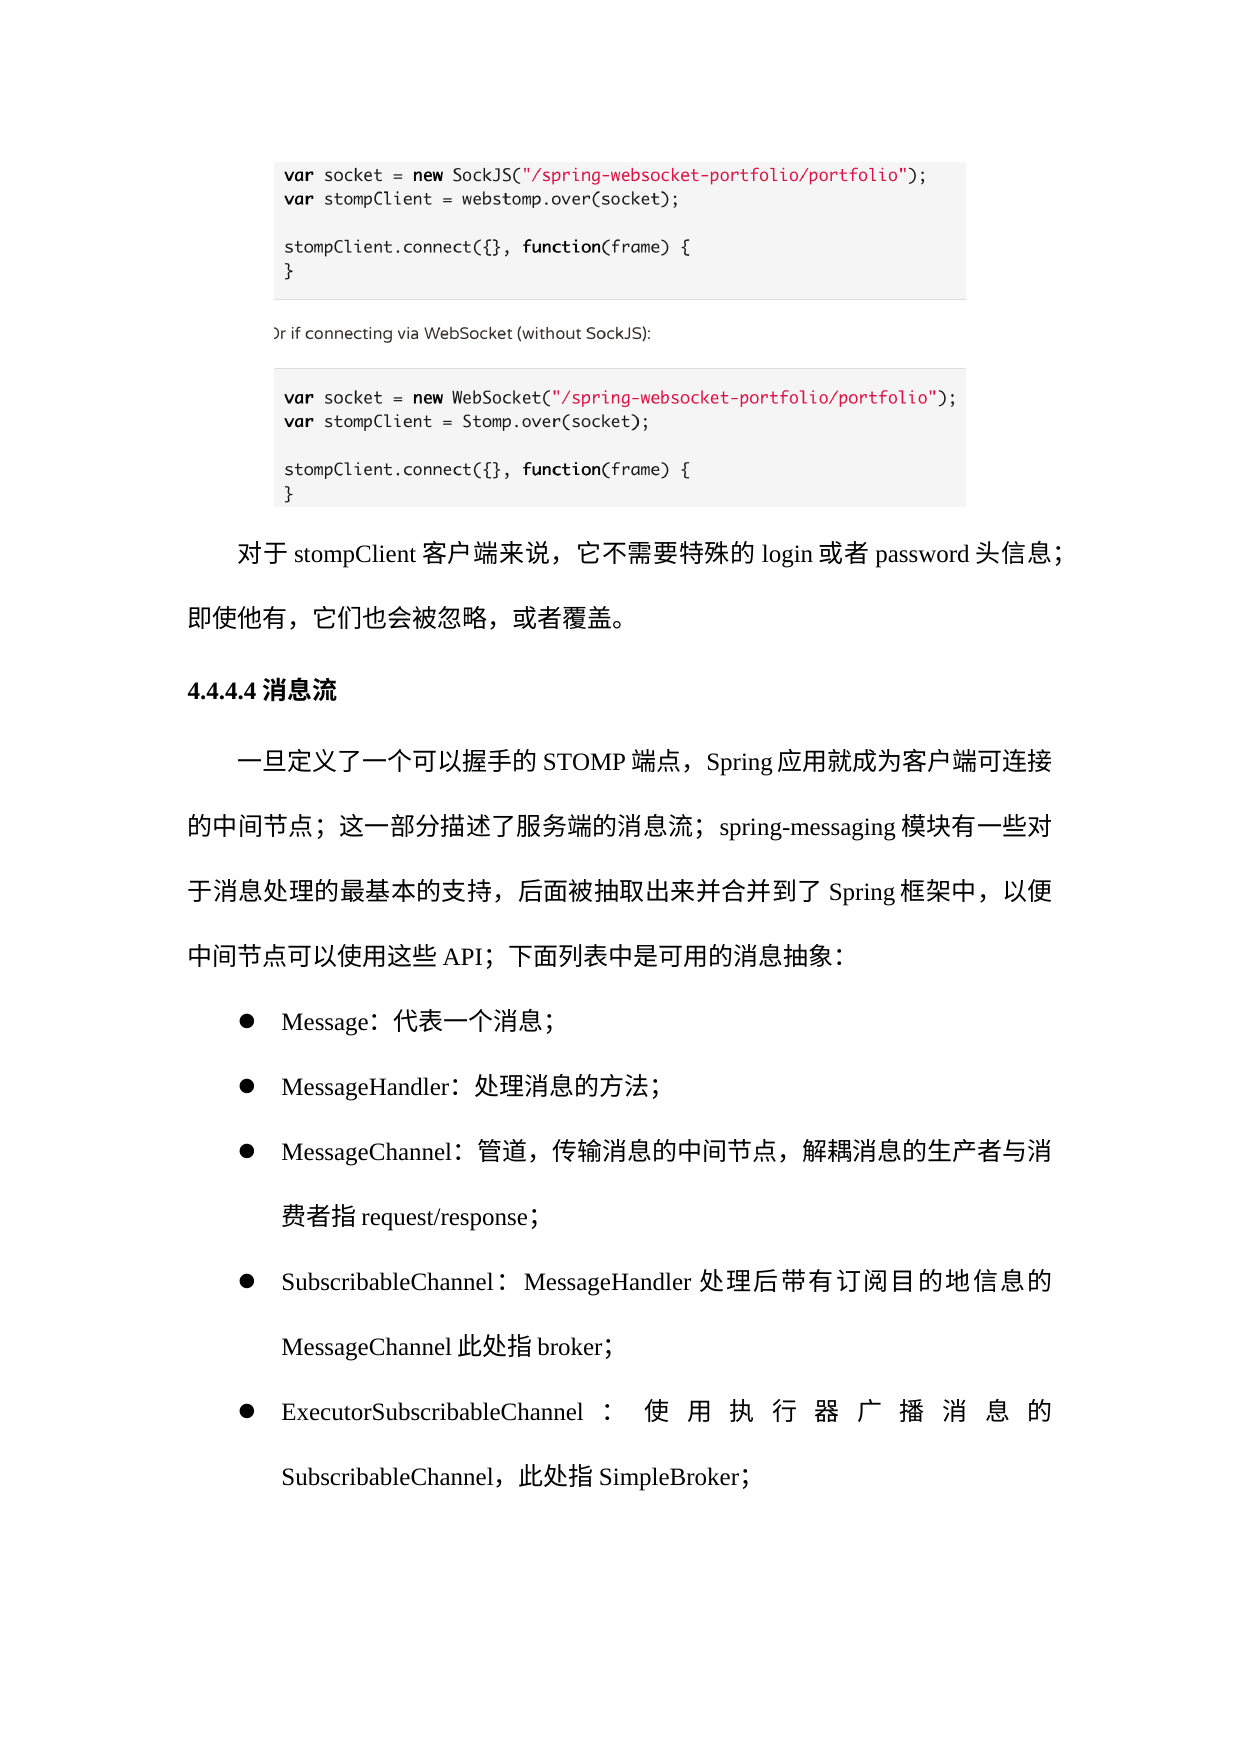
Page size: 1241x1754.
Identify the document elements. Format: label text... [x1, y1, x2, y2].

list SubscribableChannel：MessageHandler处理后带有订阅目的地信息的MessageChannel此处指broker； [237, 1247, 1053, 1377]
subtitle 4.4.4.4 消息流 [187, 656, 1053, 721]
text 对于stompClient客户端来说，它不需要特殊的login或者password头信息；即使他有，它们也会被忽略，或者覆盖。 [187, 519, 1053, 649]
text 一旦定义了一个可以握手的STOMP端点，Spring应用就成为客户端可连接的中间节点；这一部分描述了服务端的消息流；spring-messaging模块有一些对于消息处理的最基本的支持，后面被抽取出来并合并到了Spring框架中，以便中间节点可以使用这些API；下面列表中是可用的消息抽象： [187, 727, 1053, 987]
list MessageChannel：管道，传输消息的中间节点，解耦消息的生产者与消费者指request/response； [237, 1117, 1053, 1247]
picture [274, 162, 967, 507]
list ExecutorSubscribableChannel：使用执行器广播消息的SubscribableChannel，此处指SimpleBroker； [237, 1377, 1053, 1507]
list Message：代表一个消息； [237, 987, 1053, 1052]
list MessageHandler：处理消息的方法； [237, 1052, 1053, 1117]
